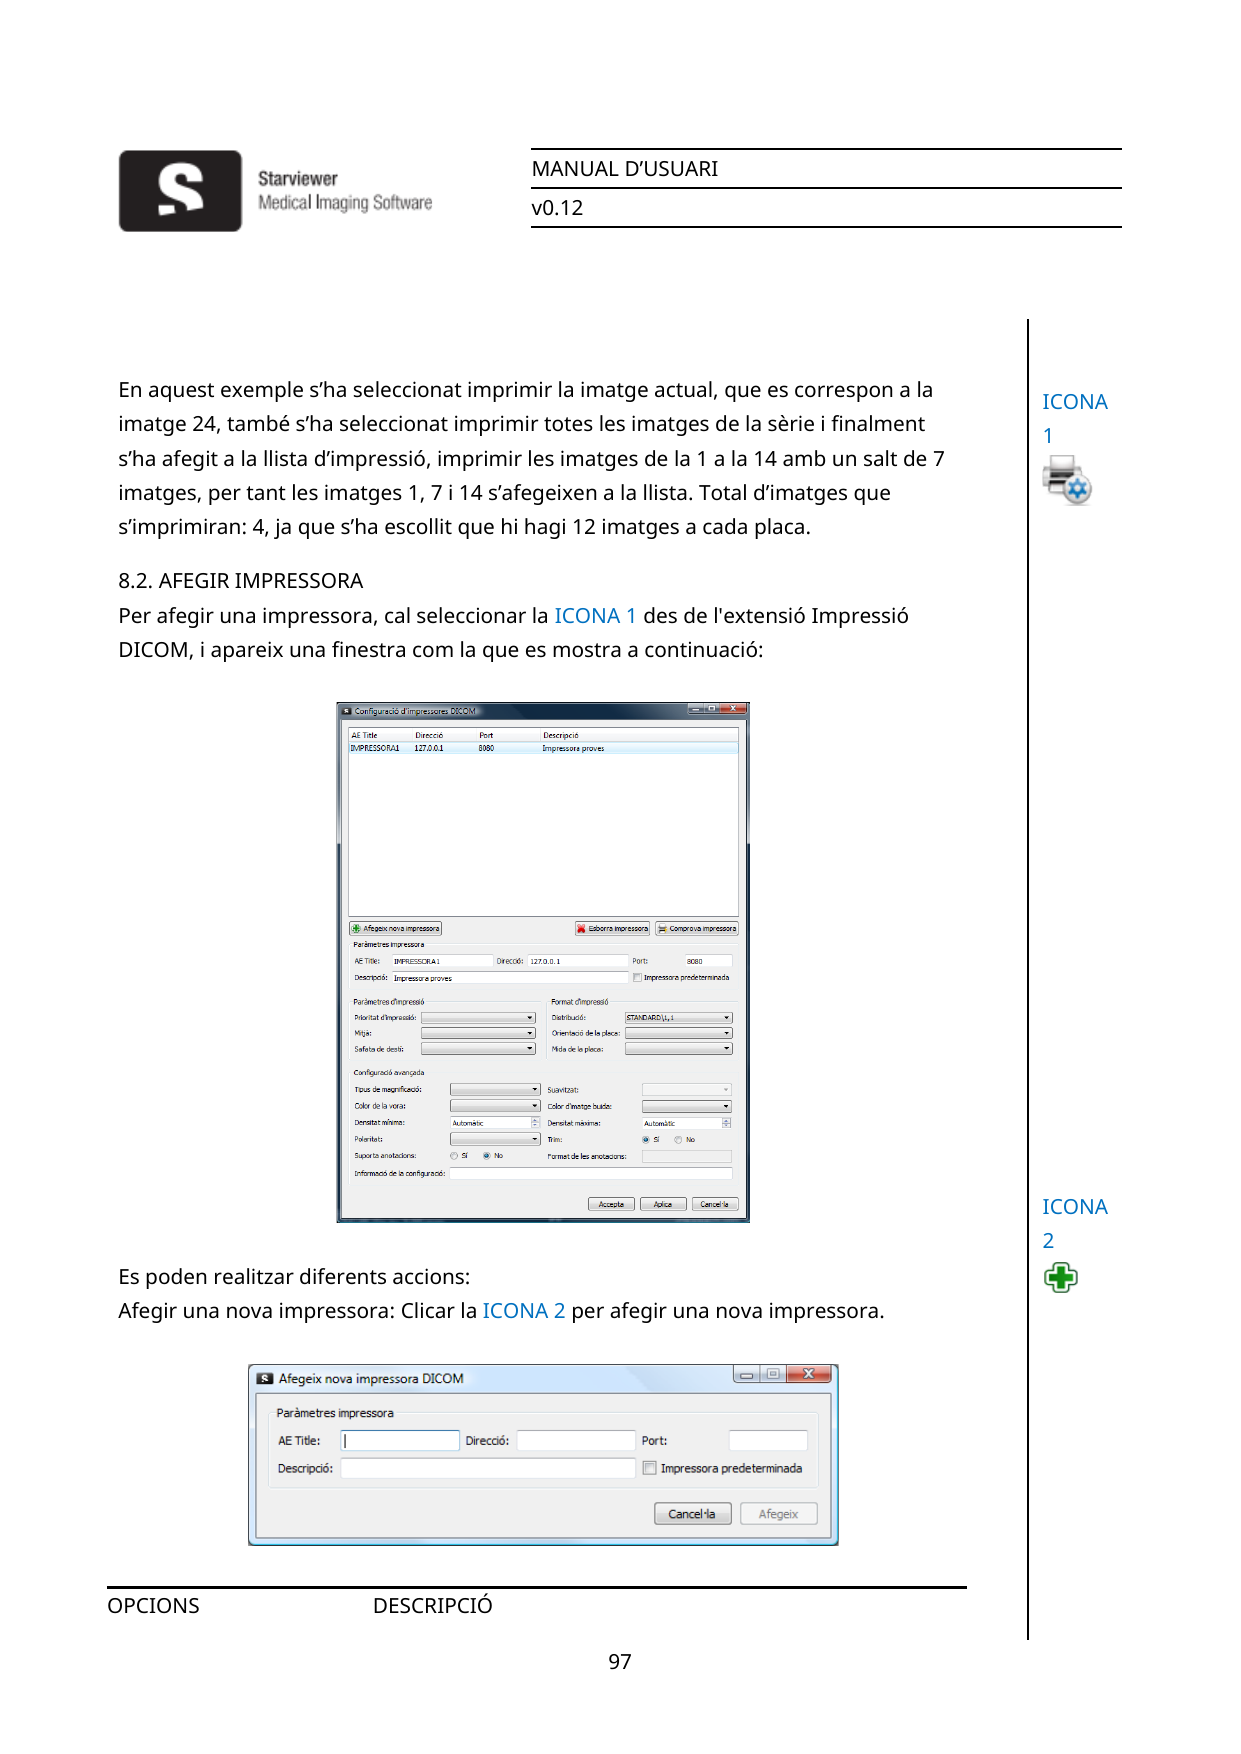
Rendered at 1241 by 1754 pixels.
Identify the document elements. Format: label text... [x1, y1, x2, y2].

picture [1042, 1260, 1080, 1295]
text Es poden realitzar diferents accions: [118, 1262, 1027, 1291]
picture [248, 1364, 839, 1546]
text En aquest exemple s’ha seleccionat imprimir la imatge actual, que es correspon a la imatge 24, també s’ha seleccionat imprimir totes les imatges de la sèrie i finalment s’ha afegit a la llista d’impressió, imprimir les imatges de la 1 a la 14 amb un salt de 7 imatges, per tant les imatges 1, 7 i 14 s’afegeixen a la llista. Total d’imatges que s’imprimiran: 4, ja que s’ha escollit que hi hagi 12 imatges a cada placa. [118, 376, 1027, 540]
text Per afegir una impressora, cal seleccionar la ICONA 1 des de l'extensió Impressió DICOM, i apareix una finestra com la que es mostra a continuació: [118, 601, 1027, 663]
picture [336, 702, 750, 1223]
picture [1042, 455, 1093, 506]
subtitle Afegir impressora [118, 567, 1027, 595]
list Afegir una nova impressora: Clicar la ICONA 2 per afegir una nova impressora. [118, 1296, 1027, 1325]
table_header Descripció [373, 1589, 967, 1632]
table_header OPCIONS [107, 1589, 373, 1632]
table_header ICONA 1 ICONA 2 [1029, 319, 1122, 1640]
